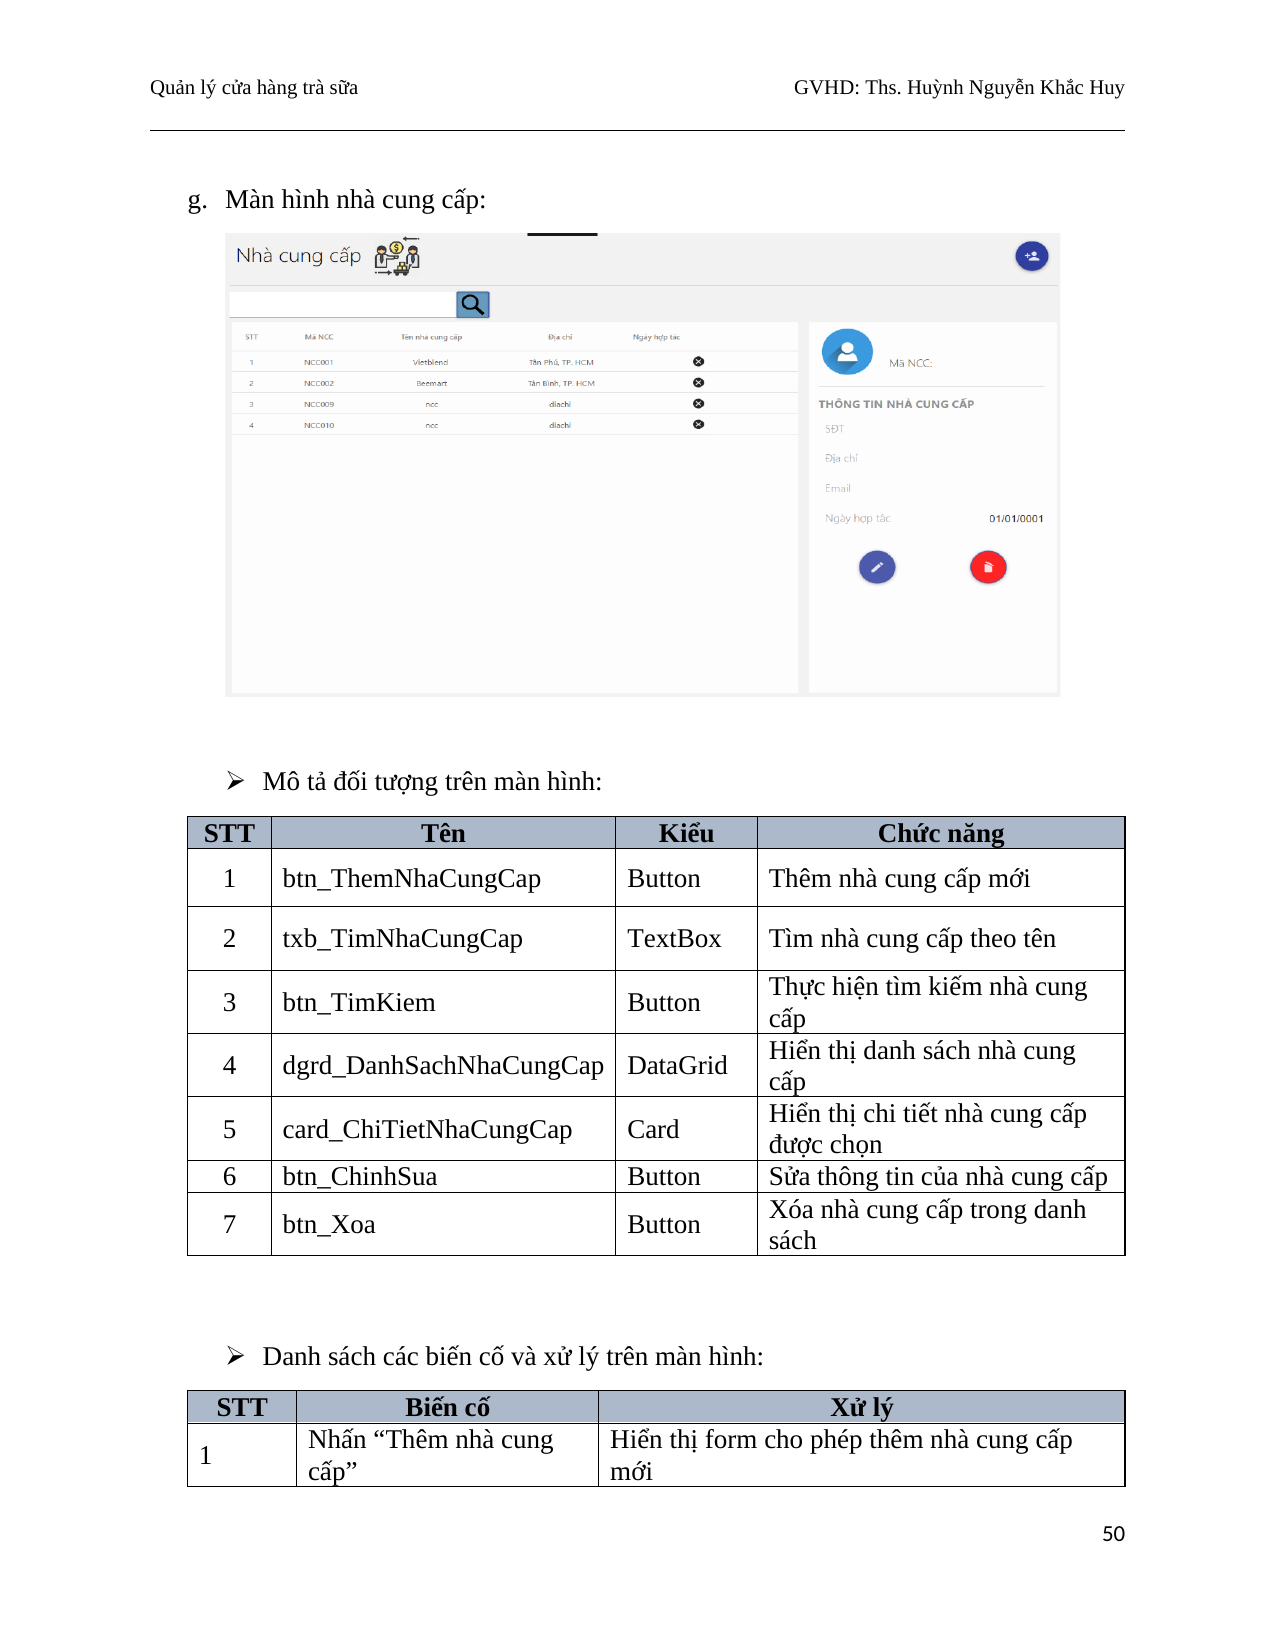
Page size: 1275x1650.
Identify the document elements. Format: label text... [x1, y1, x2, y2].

table_cell dgrd_DanhSachNhaCungCap [272, 1034, 615, 1096]
table_cell btn_ChinhSua [272, 1161, 615, 1192]
table_cell 1 [188, 1424, 296, 1486]
table_cell btn_TimKiem [272, 971, 615, 1033]
table_header Xử lý [599, 1391, 1124, 1422]
list Màn hình nhà cung cấp: [187, 183, 1125, 215]
table_header Tên [272, 817, 615, 848]
table_cell 4 [188, 1034, 271, 1096]
list Mô tả đối tượng trên màn hình: [225, 765, 1125, 796]
table_cell Button [616, 1193, 757, 1255]
table_cell TextBox [616, 907, 757, 969]
table_header Biến cố [297, 1391, 598, 1422]
table_cell 3 [188, 971, 271, 1033]
table_header STT [188, 817, 271, 848]
table_cell 1 [188, 849, 271, 906]
picture [225, 233, 1061, 697]
table_cell 6 [188, 1161, 271, 1192]
table_cell DataGrid [616, 1034, 757, 1096]
table_cell Sửa thông tin của nhà cung cấp [758, 1161, 1124, 1192]
table_cell Button [616, 971, 757, 1033]
table_cell 5 [188, 1097, 271, 1159]
table_cell Xóa nhà cung cấp trong danh sách [758, 1193, 1124, 1255]
table_cell btn_ThemNhaCungCap [272, 849, 615, 906]
table_cell Card [616, 1097, 757, 1159]
table_cell Thêm nhà cung cấp mới [758, 849, 1124, 906]
list Danh sách các biến cố và xử lý trên màn hình: [225, 1340, 1125, 1371]
table_cell btn_Xoa [272, 1193, 615, 1255]
table_cell Tìm nhà cung cấp theo tên [758, 907, 1124, 969]
table_cell card_ChiTietNhaCungCap [272, 1097, 615, 1159]
table_cell Hiển thị chi tiết nhà cung cấp được chọn [758, 1097, 1124, 1159]
table_cell Hiển thị form cho phép thêm nhà cung cấp mới [599, 1424, 1124, 1486]
table_cell 2 [188, 907, 271, 969]
table_header STT [188, 1391, 296, 1422]
table_header Kiểu [616, 817, 757, 848]
table_cell txb_TimNhaCungCap [272, 907, 615, 969]
table_cell Button [616, 1161, 757, 1192]
table_header Chức năng [758, 817, 1124, 848]
table_cell Nhấn “Thêm nhà cung cấp” [297, 1424, 598, 1486]
table_cell 7 [188, 1193, 271, 1255]
table_cell Thực hiện tìm kiếm nhà cung cấp [758, 971, 1124, 1033]
table_cell Hiển thị danh sách nhà cung cấp [758, 1034, 1124, 1096]
table_cell Button [616, 849, 757, 906]
